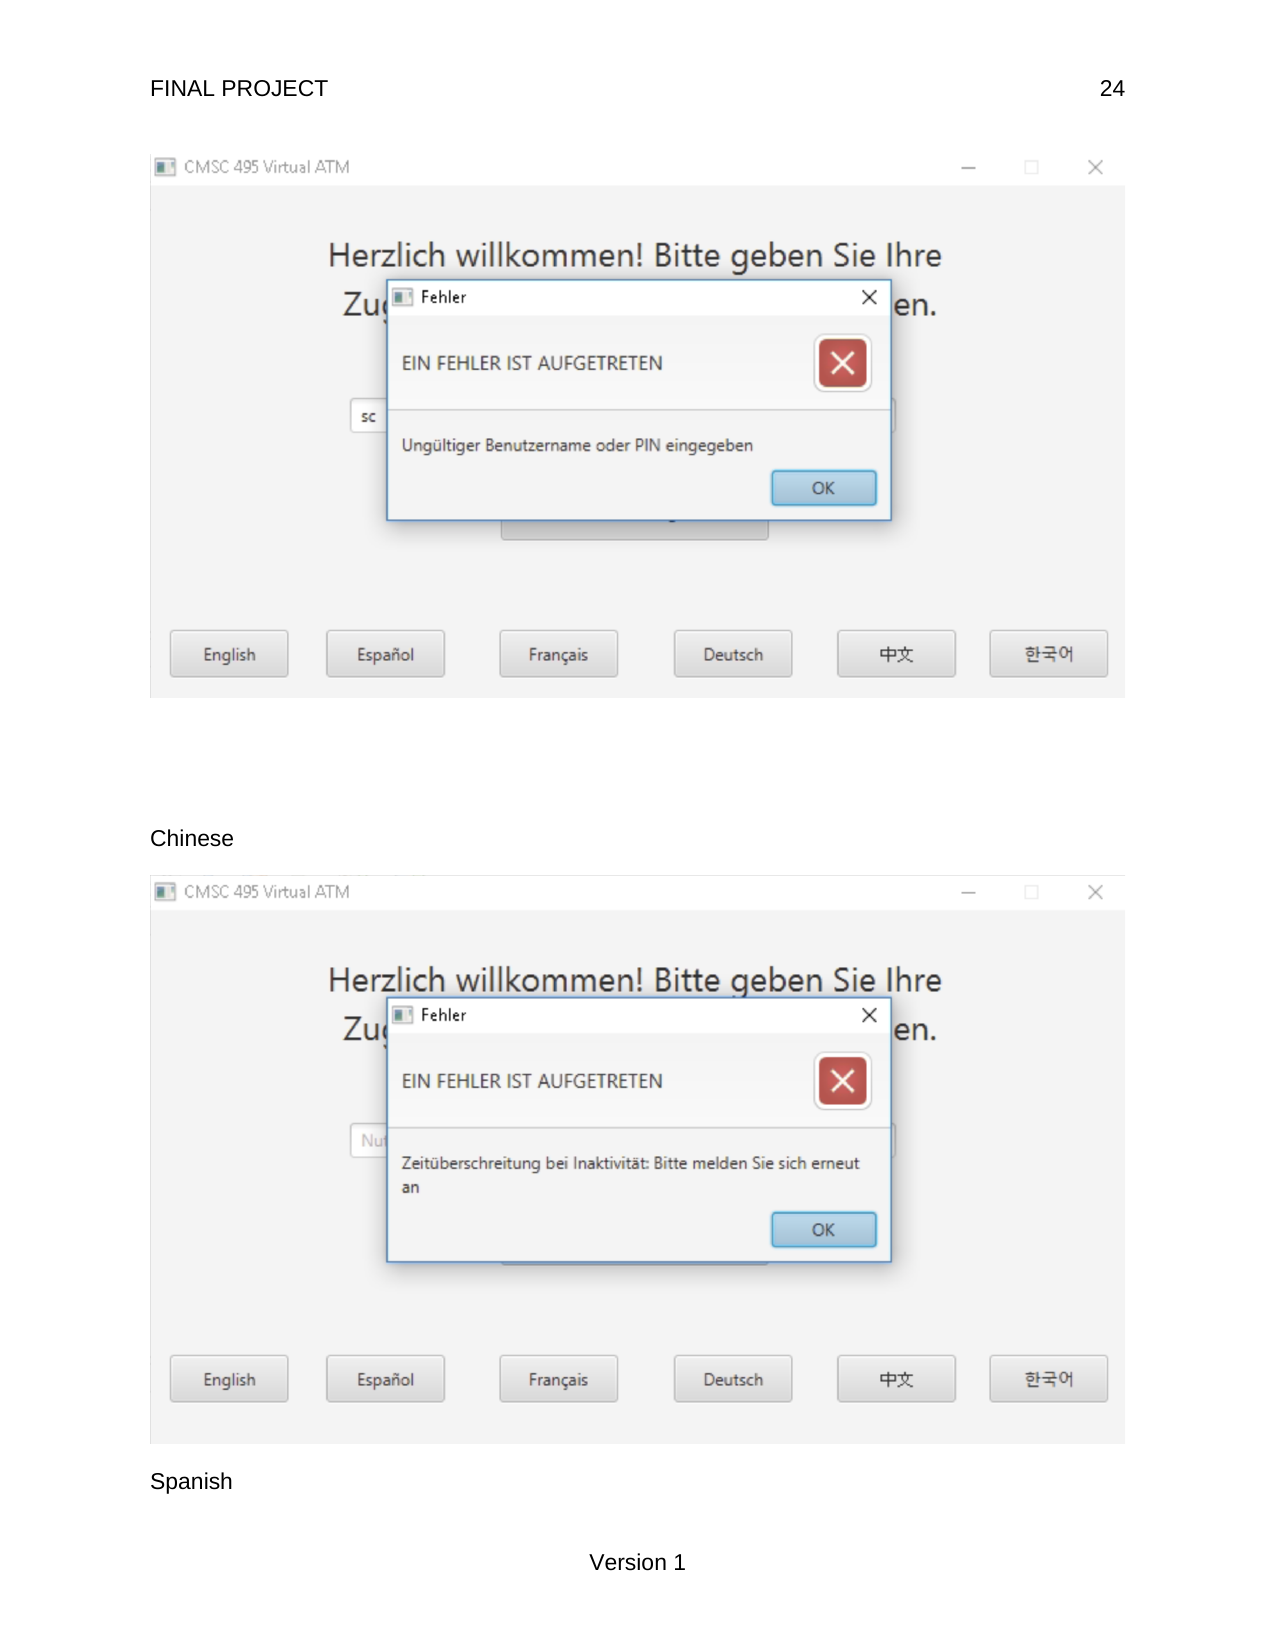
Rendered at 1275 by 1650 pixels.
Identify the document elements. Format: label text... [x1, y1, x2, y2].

picture [150, 875, 1125, 1444]
text Spanish [150, 1468, 1125, 1494]
text Chinese [150, 825, 1125, 851]
picture [150, 154, 1125, 698]
